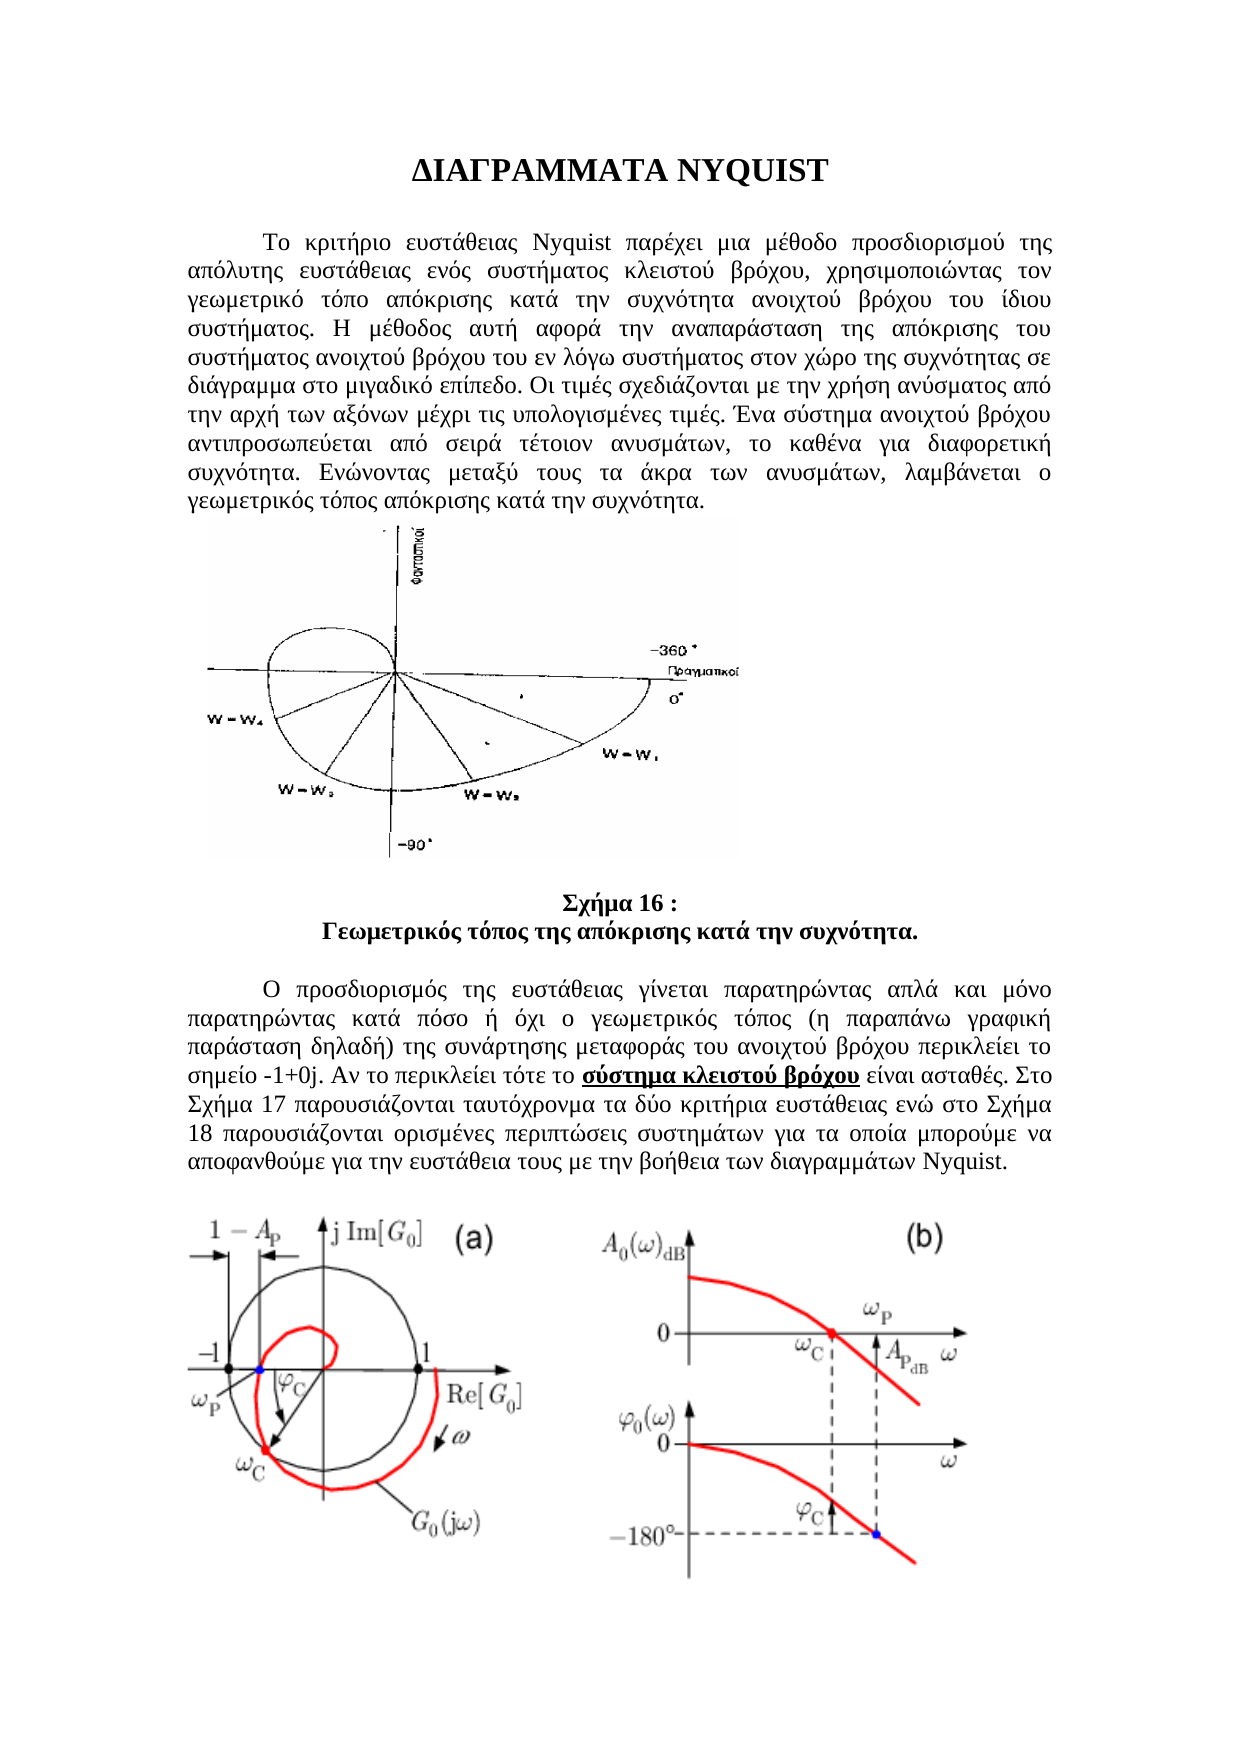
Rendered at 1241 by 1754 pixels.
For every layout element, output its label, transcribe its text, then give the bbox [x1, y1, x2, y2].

text Ο προσδιορισμός της ευστάθειας γίνεται παρατηρώντας απλά και μόνο παρατηρώντας κατά πόσο ή όχι ο γεωμετρικός τόπος (η παραπάνω γραφική παράσταση δηλαδή) της συνάρτησης μεταφοράς του ανοιχτού βρόχου περικλείει το σημείο -1+0j. Αν το περικλείει τότε το σύστημα κλειστού βρόχου είναι ασταθές. Στο Σχήμα 17 παρουσιάζονται ταυτόχρονμα τα δύο κριτήρια ευστάθειας ενώ στο Σχήμα 18 παρουσιάζονται ορισμένες περιπτώσεις συστημάτων για τα οποία μπορούμε να αποφανθούμε για την ευστάθεια τους με την βοήθεια των διαγραμμάτων Nyquist. [187, 974, 1053, 1175]
picture [187, 1203, 995, 1586]
text Γεωμετρικός τόπος της απόκρισης κατά την συχνότητα. [187, 916, 1053, 945]
text Το κριτήριο ευστάθειας Nyquist παρέχει μια μέθοδο προσδιορισμού της απόλυτης ευστάθειας ενός συστήματος κλειστού βρόχου, χρησιμοποιώντας τον γεωμετρικό τόπο απόκρισης κατά την συχνότητα ανοιχτού βρόχου του ίδιου συστήματος. Η μέθοδος αυτή αφορά την αναπαράσταση της απόκρισης του συστήματος ανοιχτού βρόχου του εν λόγω συστήματος στον χώρο της συχνότητας σε διάγραμμα στο μιγαδικό επίπεδο. Οι τιμές σχεδιάζονται με την χρήση ανύσματος από την αρχή των αξόνων μέχρι τις υπολογισμένες τιμές. Ένα σύστημα ανοιχτού βρόχου αντιπροσωπεύεται από σειρά τέτοιον ανυσμάτων, το καθένα για διαφορετική συχνότητα. Ενώνοντας μεταξύ τους τα άκρα των ανυσμάτων, λαμβάνεται ο γεωμετρικός τόπος απόκρισης κατά την συχνότητα. [187, 227, 1053, 514]
text ΔΙΑΓΡΑΜΜΑΤΑ NYQUIST [187, 150, 1053, 188]
text Σχήμα 16 : [187, 888, 1053, 916]
